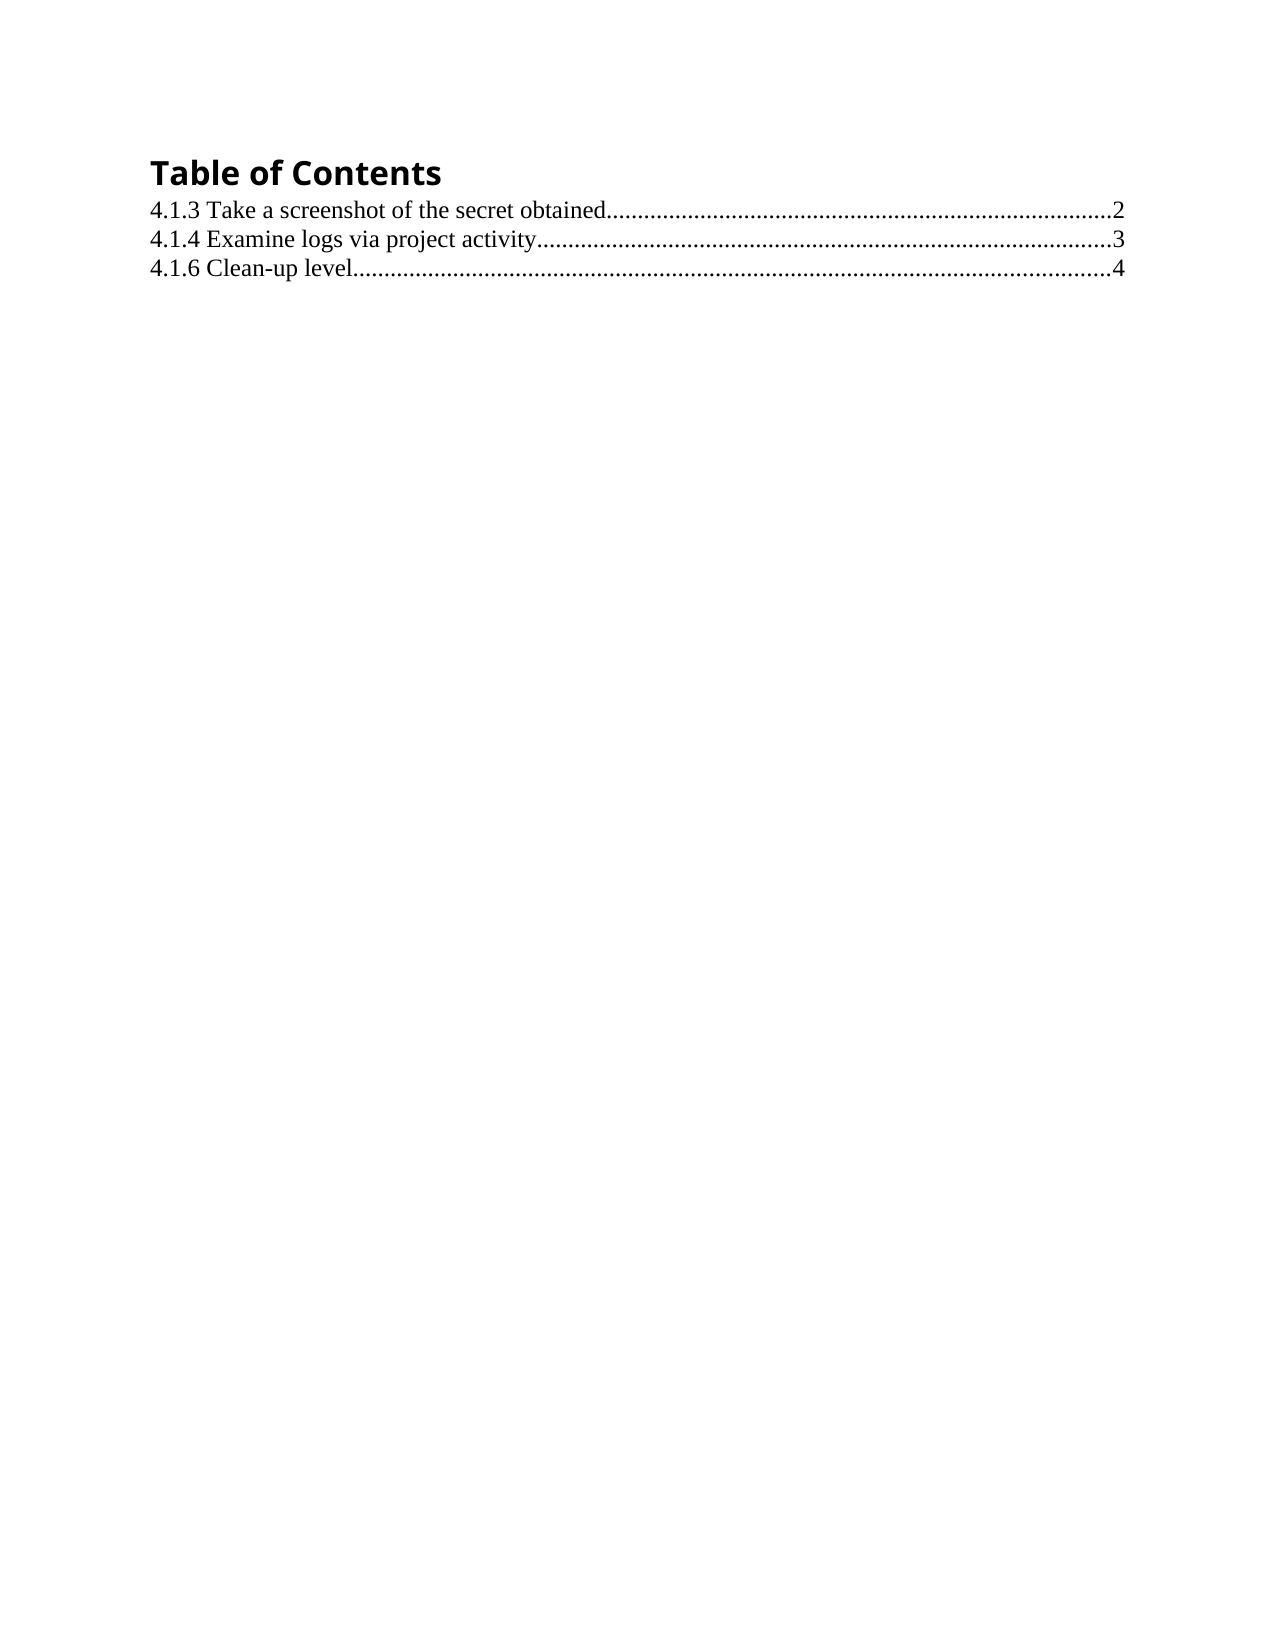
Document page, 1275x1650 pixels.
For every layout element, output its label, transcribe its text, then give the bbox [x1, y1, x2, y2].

text 4.1.4 Examine logs via project activity 3 [150, 224, 1125, 253]
text 4.1.6 Clean-up level 4 [150, 253, 1125, 282]
subtitle Table of Contents [150, 150, 1125, 195]
text 4.1.3 Take a screenshot of the secret obtained 2 [150, 195, 1125, 224]
